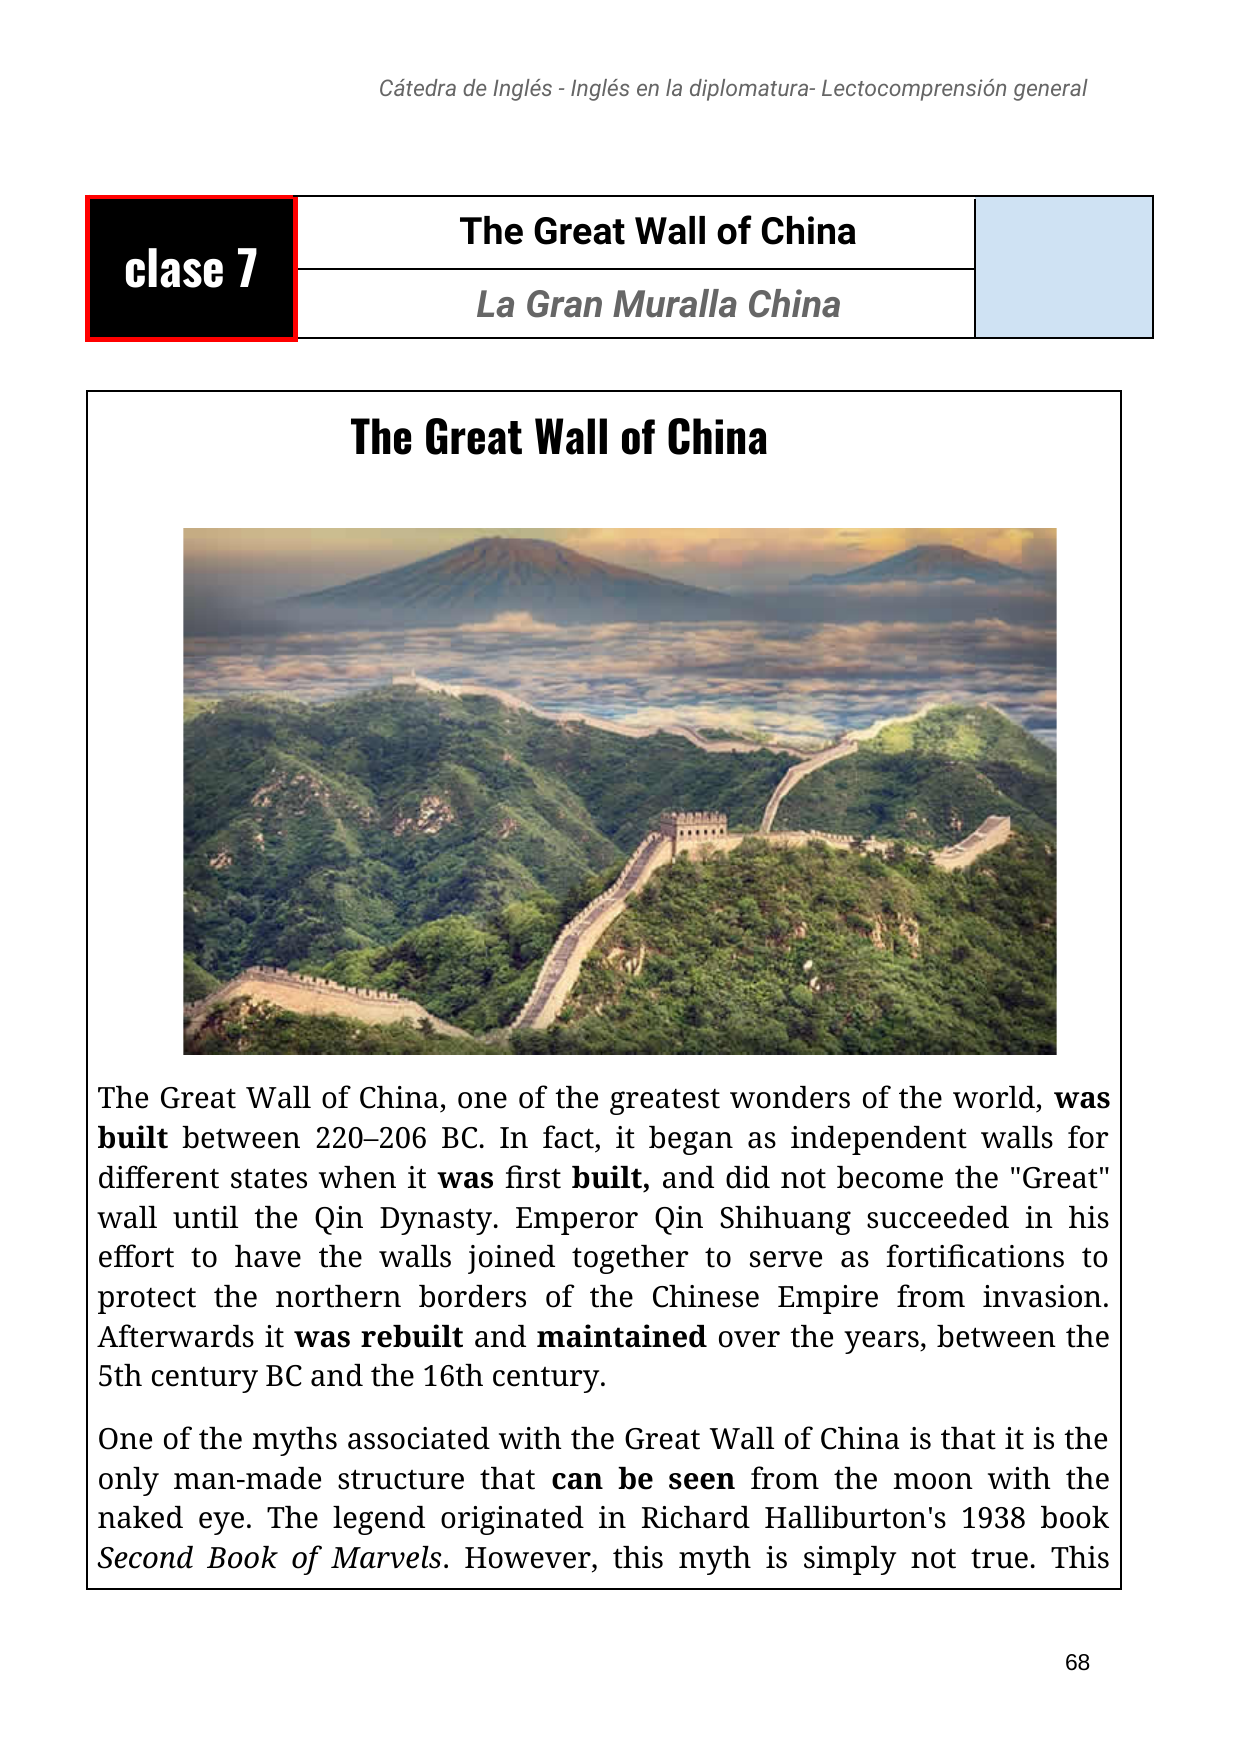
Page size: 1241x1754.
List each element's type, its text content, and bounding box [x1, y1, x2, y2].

table_header The Great Wall of China [298, 197, 975, 268]
table_header The Great Wall of China [88, 392, 1120, 1065]
table_header [975, 197, 1152, 337]
table_header clase 7 [90, 199, 293, 337]
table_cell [88, 1068, 1120, 1587]
table_cell La Gran Muralla China [298, 270, 974, 337]
picture [183, 528, 1057, 1055]
